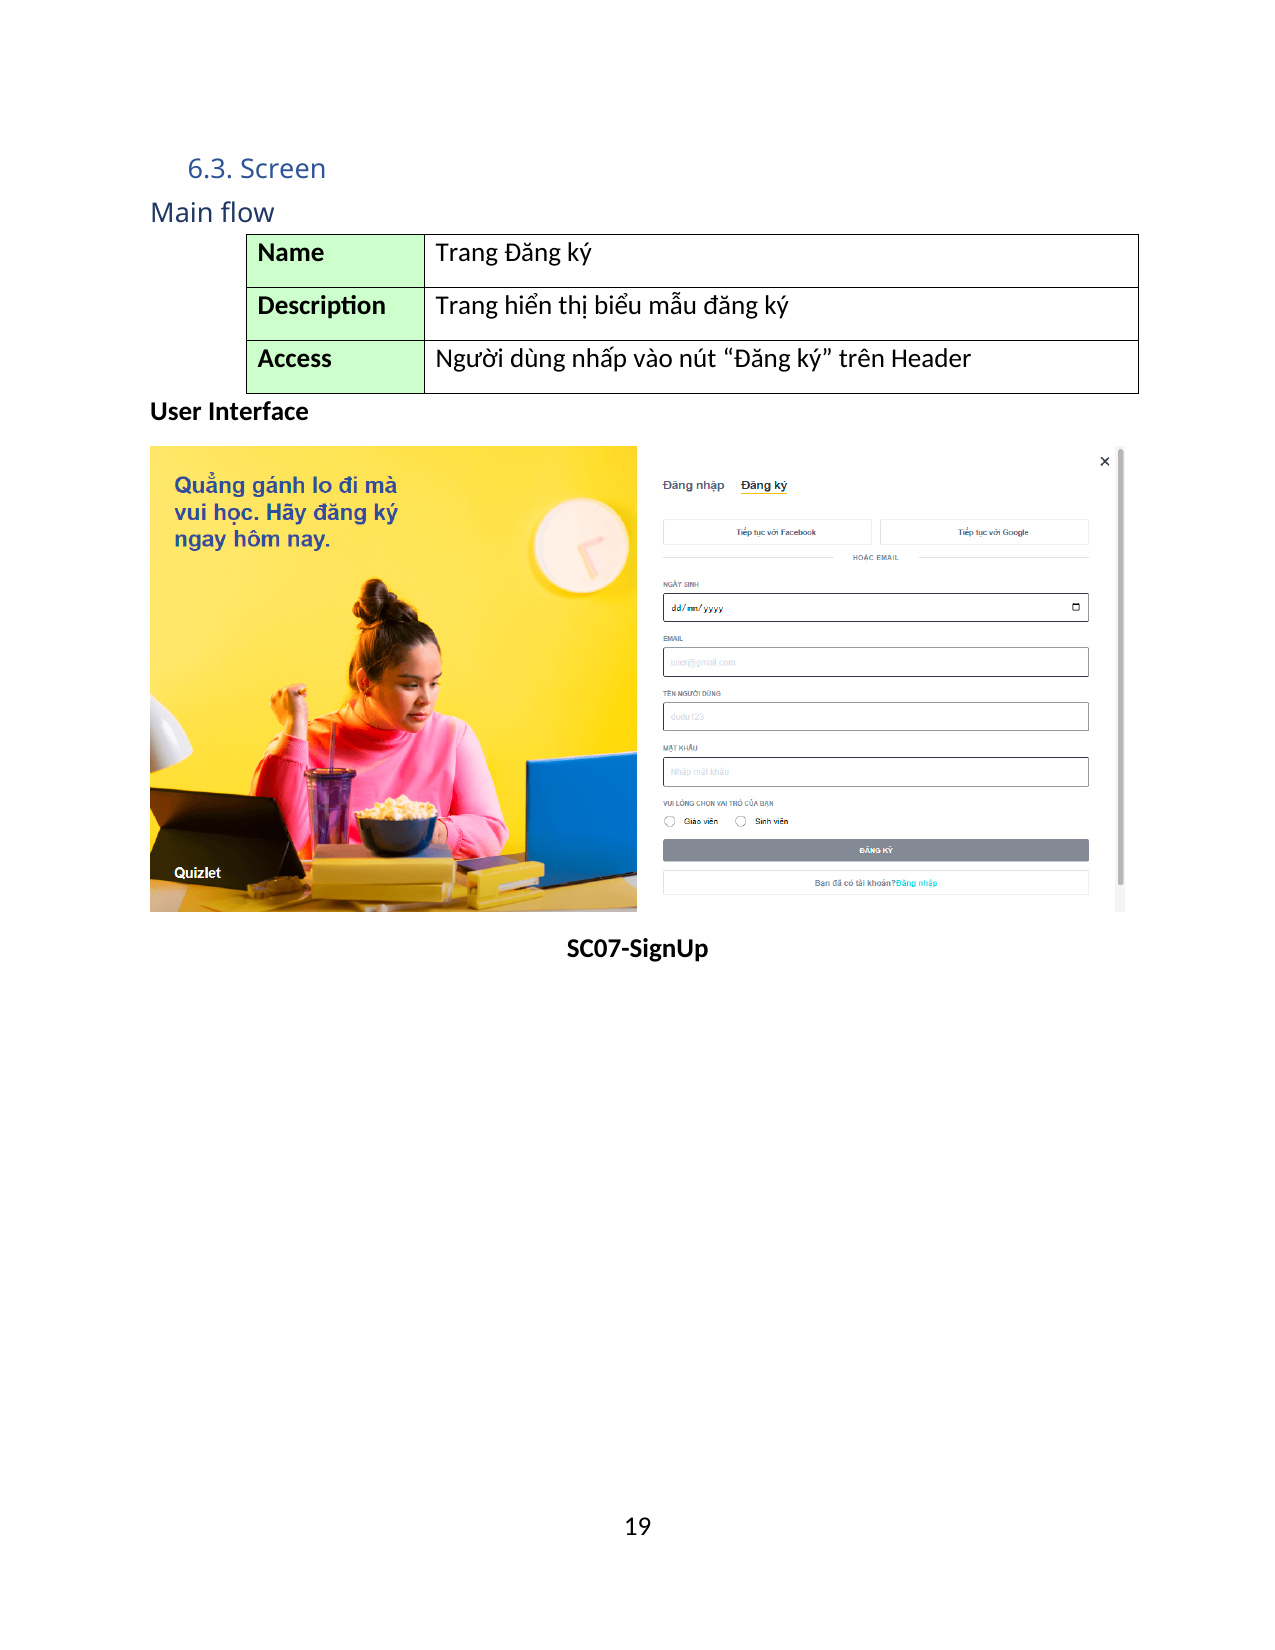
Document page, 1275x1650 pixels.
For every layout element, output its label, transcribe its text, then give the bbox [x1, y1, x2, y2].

text SC07-SignUp [150, 931, 1125, 964]
subtitle Screen [187, 150, 1125, 187]
table_header Trang Đăng ký [425, 235, 1138, 287]
text User Interface [150, 394, 1125, 427]
table_header Name [247, 235, 424, 287]
table_cell Access [247, 341, 424, 393]
table_cell Description [247, 288, 424, 340]
subtitle Main flow [150, 194, 1125, 231]
table_cell Người dùng nhấp vào nút “Đăng ký” trên Header [425, 341, 1138, 393]
picture [150, 446, 1125, 912]
table_cell Trang hiển thị biểu mẫu đăng ký [425, 288, 1138, 340]
